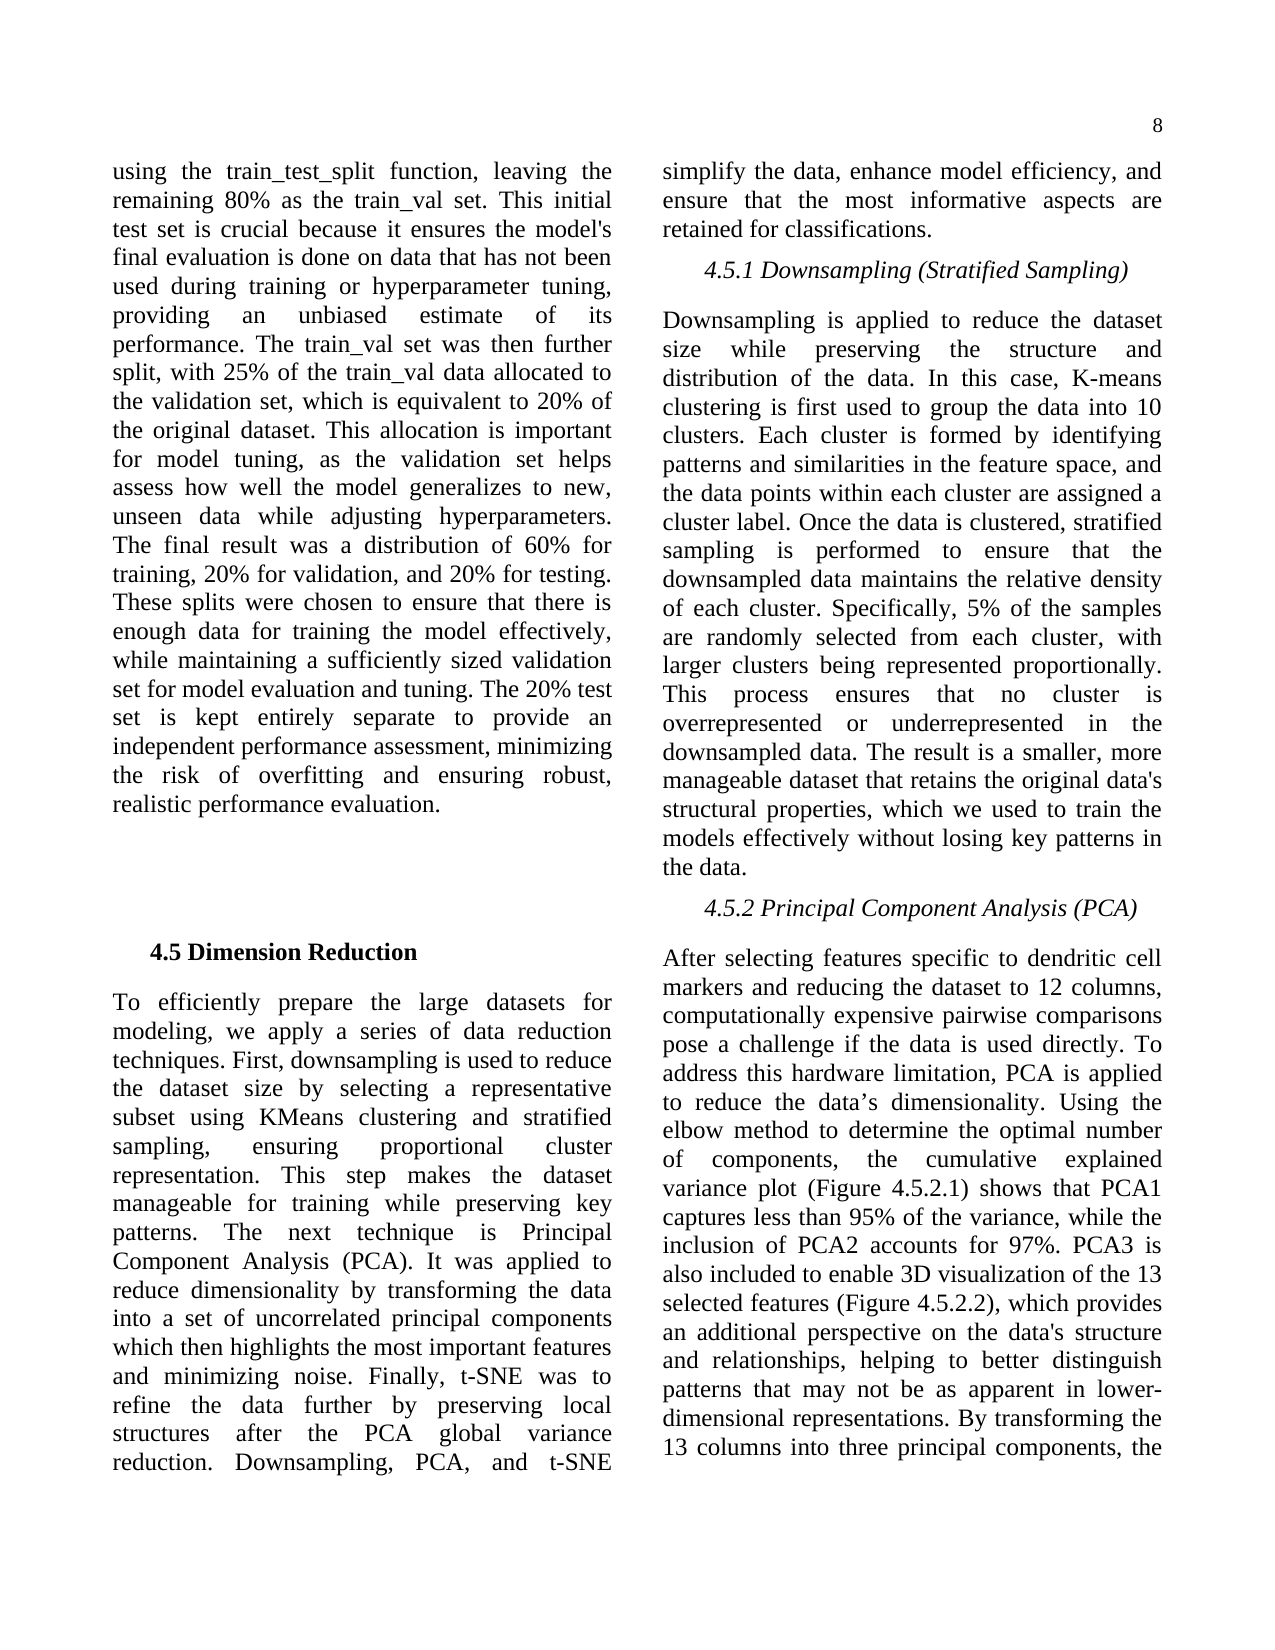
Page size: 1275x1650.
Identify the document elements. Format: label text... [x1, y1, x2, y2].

text 4.5.2 Principal Component Analysis (PCA) [700, 893, 1162, 922]
text To efficiently prepare the large datasets for modeling, we apply a series of data reduction techniques. First, downsampling is used to reduce the dataset size by selecting a representative subset using KMeans clustering and stratified sampling, ensuring proportional cluster representation. This step makes the dataset manageable for training while preserving key patterns. The next technique is Principal Component Analysis (PCA). It was applied to reduce dimensionality by transforming the data into a set of uncorrelated principal components which then highlights the most important features and minimizing noise. Finally, t-SNE was to refine the data further by preserving local structures after the PCA global variance reduction. Downsampling, PCA, and t-SNE simplify the data, enhance model efficiency, and ensure that the most informative aspects are retained for classifications. [112, 987, 612, 1476]
text 4.5.1 Downsampling (Stratified Sampling) [700, 255, 1162, 284]
text 4.5 Dimension Reduction [150, 937, 612, 966]
text Downsampling is applied to reduce the dataset size while preserving the structure and distribution of the data. In this case, K-means clustering is first used to group the data into 10 clusters. Each cluster is formed by identifying patterns and similarities in the feature space, and the data points within each cluster are assigned a cluster label. Once the data is clustered, stratified sampling is performed to ensure that the downsampled data maintains the relative density of each cluster. Specifically, 5% of the samples are randomly selected from each cluster, with larger clusters being represented proportionally. This process ensures that no cluster is overrepresented or underrepresented in the downsampled data. The result is a smaller, more manageable dataset that retains the original data's structural properties, which we used to train the models effectively without losing key patterns in the data. [662, 305, 1162, 880]
